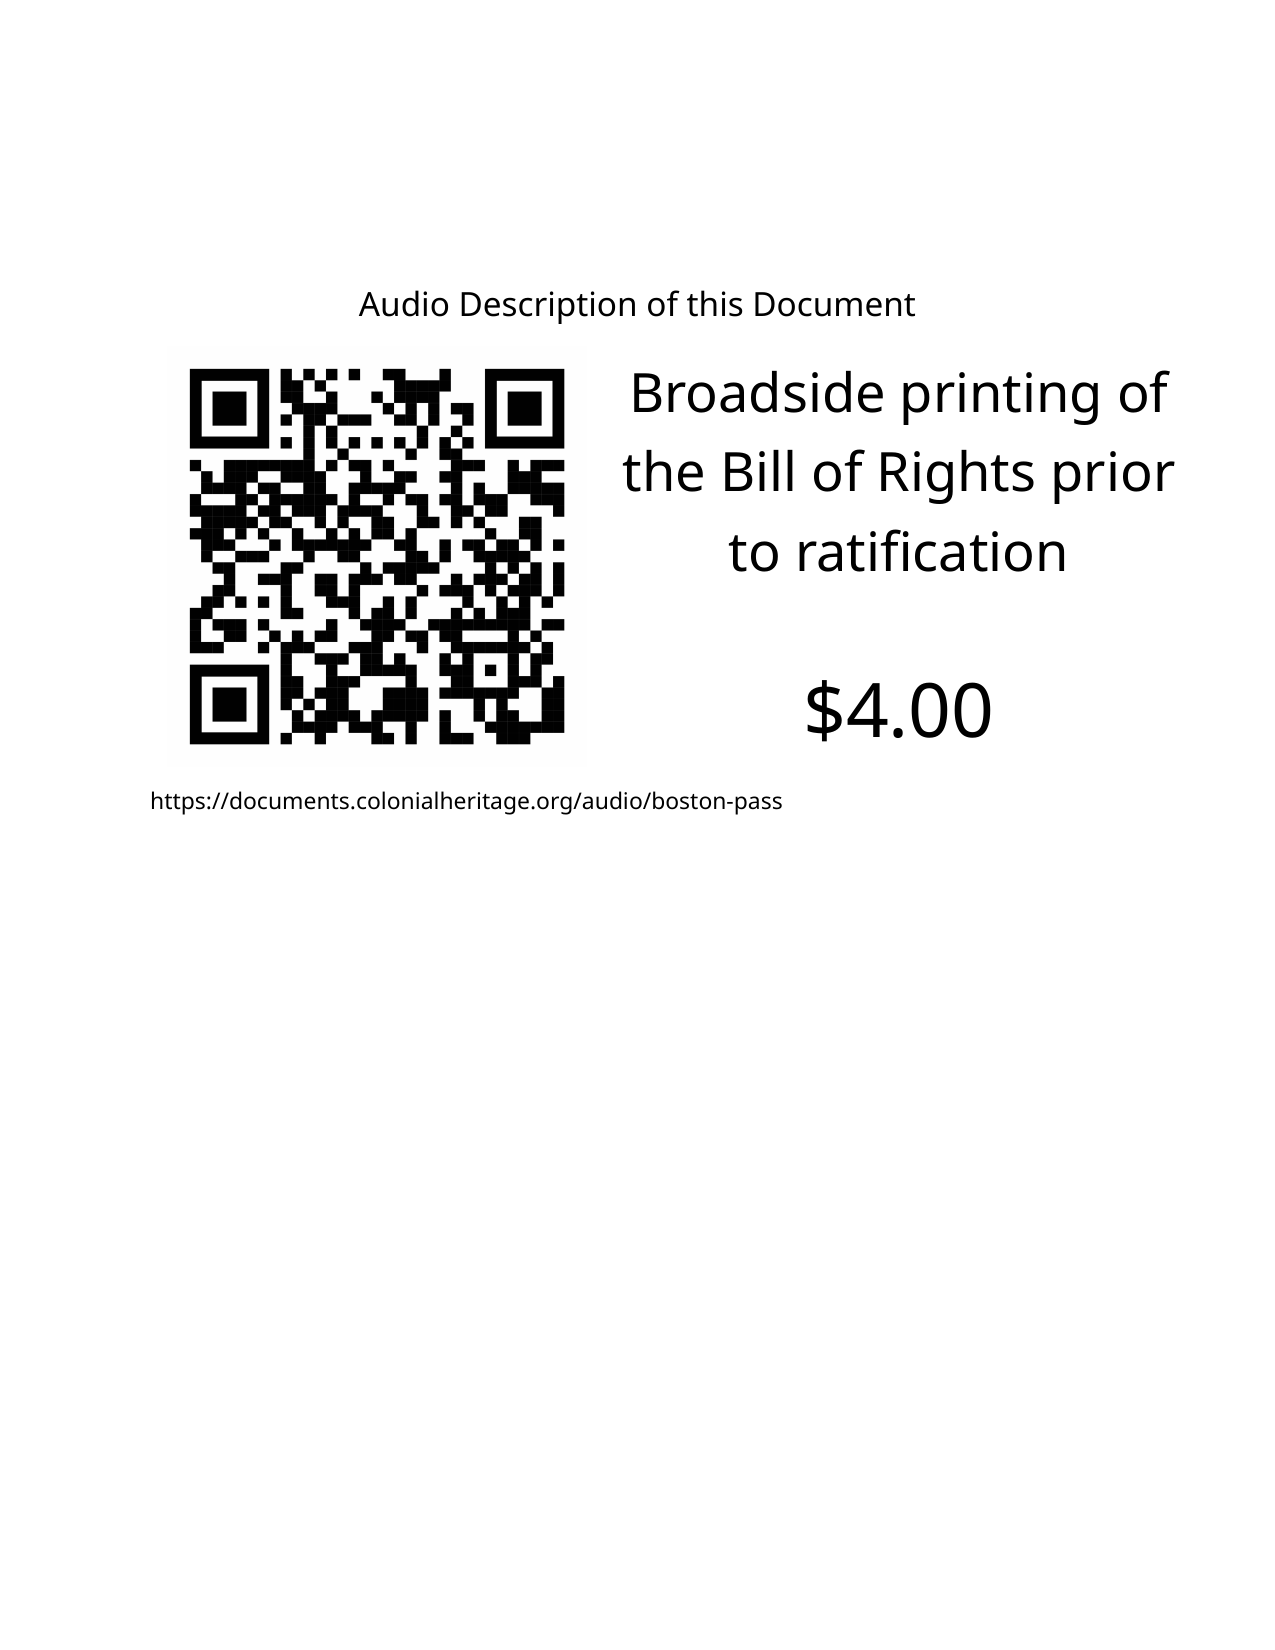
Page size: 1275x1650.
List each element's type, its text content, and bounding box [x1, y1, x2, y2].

table_header Broadside printing of the Bill of Rights prior to ratification $4.00 [609, 347, 1189, 785]
text https://documents.colonialheritage.org/audio/boston-pass [150, 785, 1125, 817]
text Audio Description of this Document [150, 281, 1125, 327]
picture [167, 346, 587, 767]
table_header [150, 347, 609, 785]
